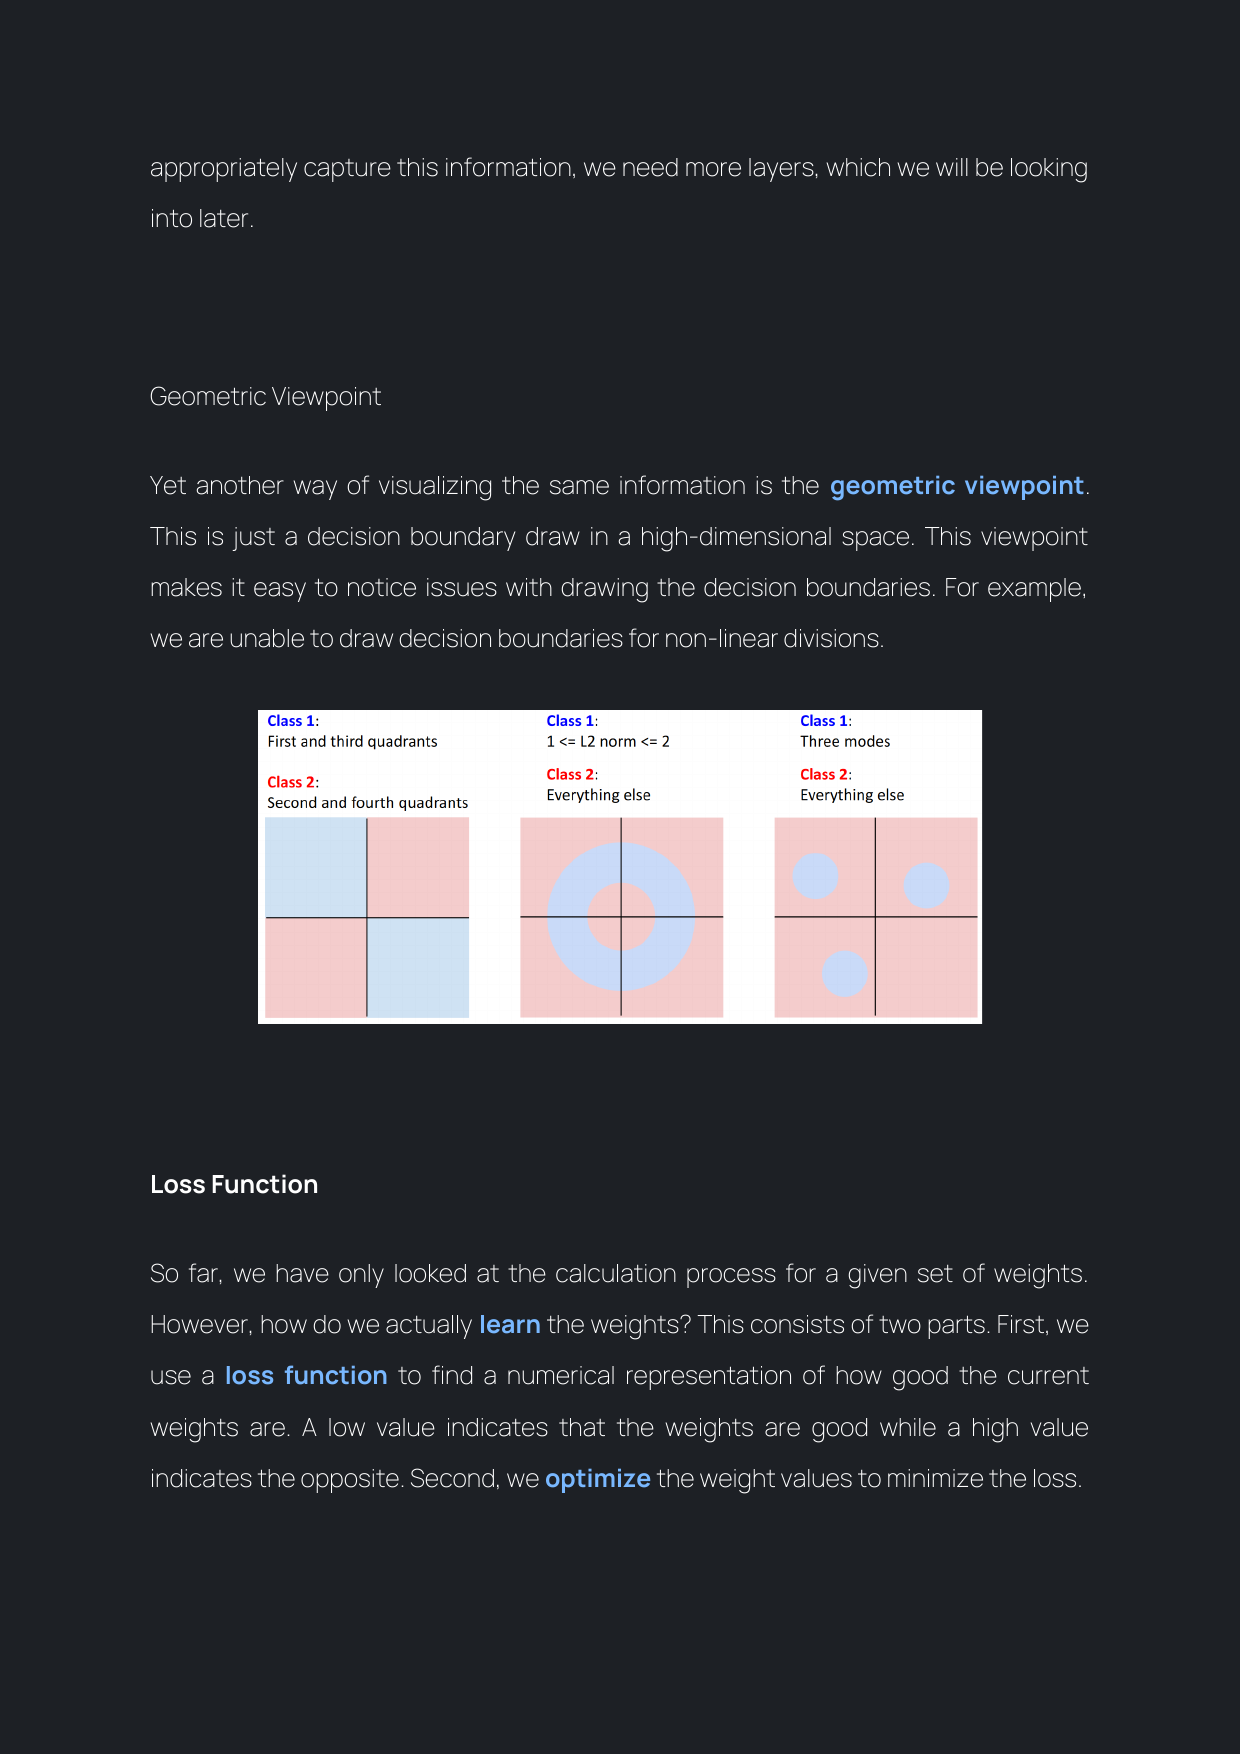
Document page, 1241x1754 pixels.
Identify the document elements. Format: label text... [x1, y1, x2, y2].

text So far, we have only looked at the calculation process for a given set of weights. However, how do we actually learn the weights? This consists of two parts. First, we use a loss function to find a numerical representation of how good the current weights are. A low value indicates that the weights are good while a high value indicates the opposite. Second, we optimize the weight values to minimize the loss. [150, 1256, 1090, 1495]
picture [258, 710, 983, 1024]
text Yet another way of visualizing the same information is the geometric viewpoint. This is just a decision boundary draw in a high-dimensional space. This viewpoint makes it easy to notice issues with drawing the decision boundaries. For example, we are unable to draw decision boundaries for non-linear divisions. [150, 467, 1090, 655]
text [150, 150, 1090, 235]
subtitle Loss Function [150, 1167, 1090, 1201]
subtitle Geometric Viewpoint [150, 379, 1090, 413]
